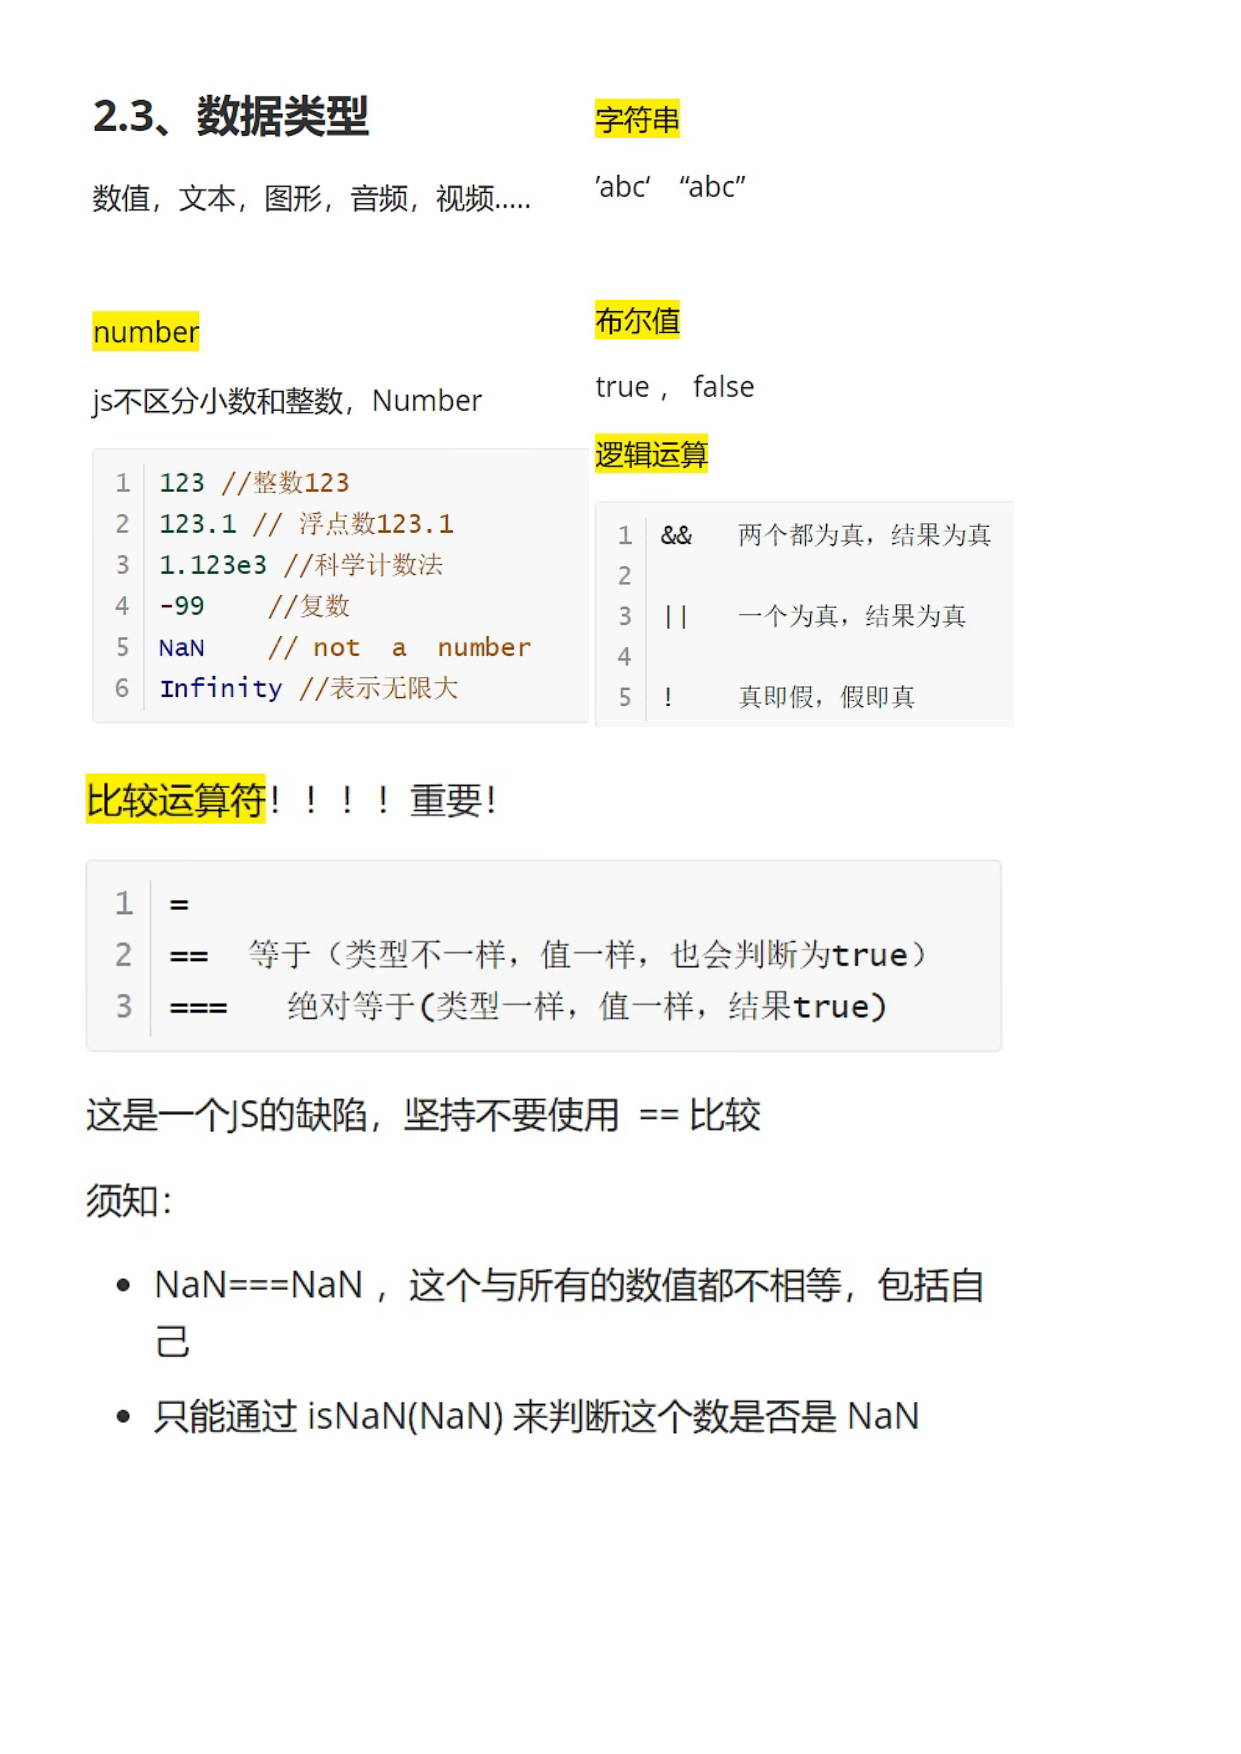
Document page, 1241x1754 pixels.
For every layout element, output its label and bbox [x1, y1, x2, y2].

picture [75, 80, 1014, 727]
picture [75, 763, 1021, 1454]
